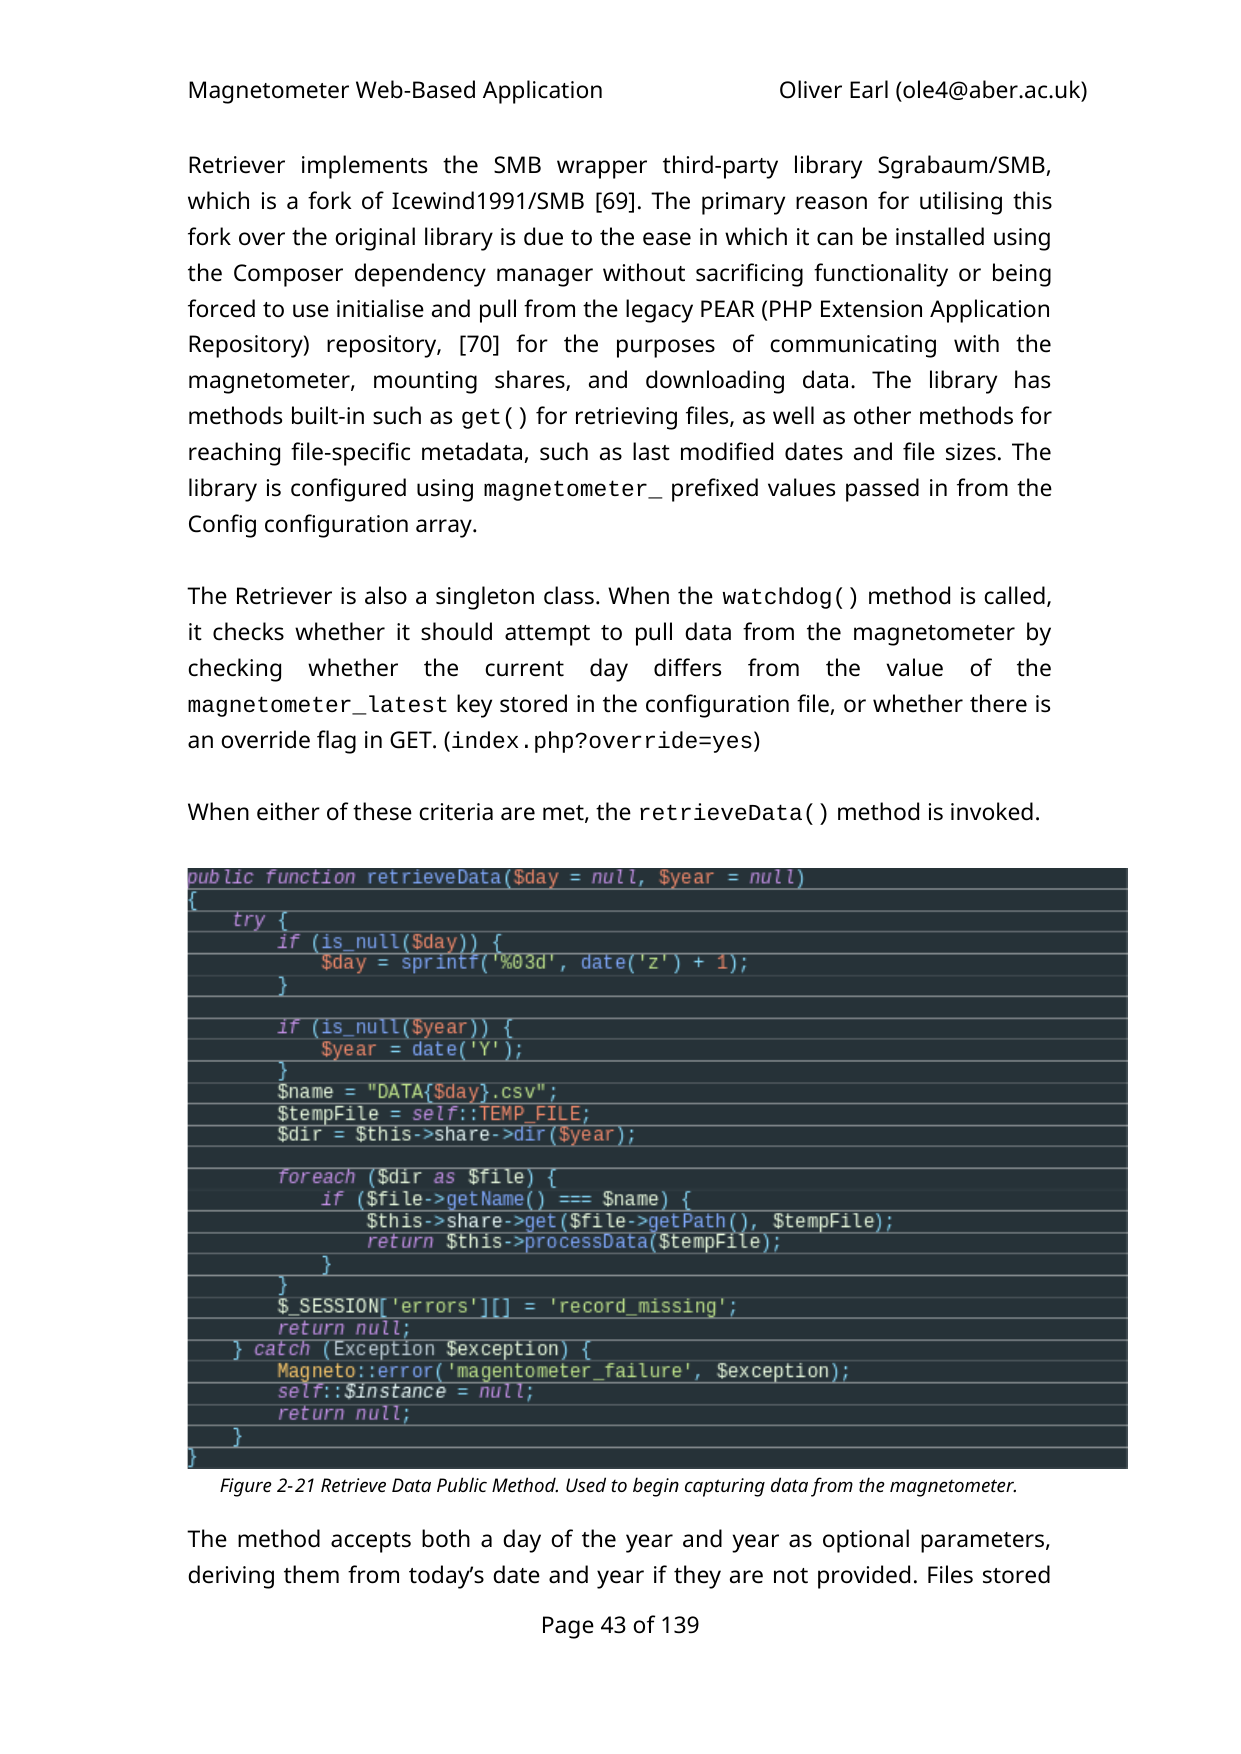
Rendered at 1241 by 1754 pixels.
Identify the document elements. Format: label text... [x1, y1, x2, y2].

text The Retriever is also a singleton class. When the watchdog() method is called, it checks whether it should attempt to pull data from the magnetometer by checking whether the current day differs from the value of the magnetometer_latest key stored in the configuration file, or whether there is an override flag in GET. (index.php?override=yes) [187, 580, 1053, 756]
text Retriever implements the SMB wrapper third-party library Sgrabaum/SMB, which is a fork of Icewind1991/SMB. The primary reason for utilising this fork over the original library is due to the ease in which it can be installed using the Composer dependency manager without sacrificing functionality or being forced to use initialise and pull from the legacy PEAR (PHP Extension Application Repository) repository, for the purposes of communicating with the magnetometer, mounting shares, and downloading data. The library has methods built-in such as get() for retrieving files, as well as other methods for reaching file-specific metadata, such as last modified dates and file sizes. The library is configured using magnetometer_ prefixed values passed in from the Config configuration array. [187, 149, 1053, 539]
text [187, 1523, 1053, 1590]
text When either of these criteria are met, the retrieveData() method is invoked. [187, 796, 1053, 827]
